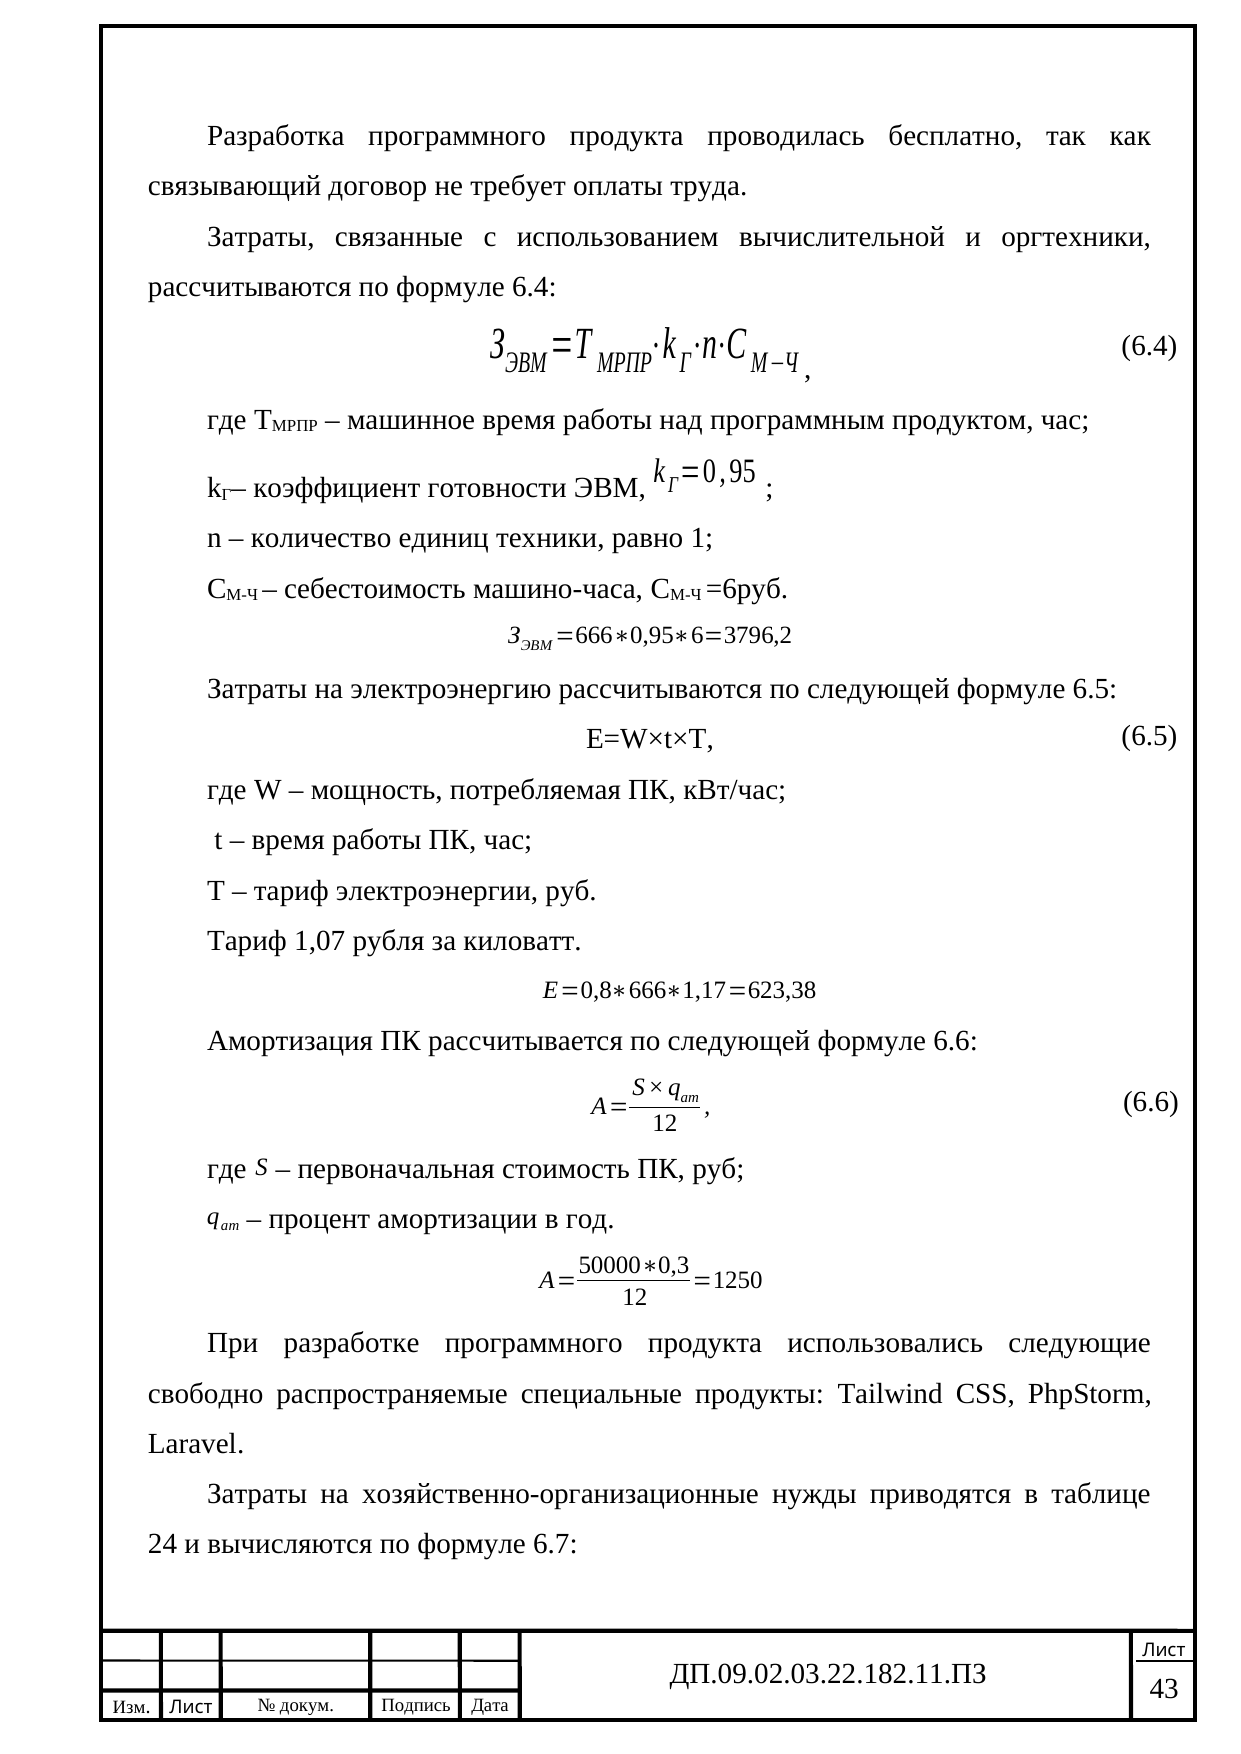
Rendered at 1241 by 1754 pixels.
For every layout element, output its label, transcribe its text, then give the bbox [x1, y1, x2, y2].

text СМ-Ч – себестоимость машино-часа, СМ-Ч =6руб. [148, 571, 1152, 604]
text Затраты на электроэнергию рассчитываются по следующей формуле 6.5: [148, 671, 1152, 705]
text Е=W×t×T, [118, 722, 1181, 755]
text – процент амортизации в год. [148, 1201, 1152, 1235]
text Амортизация ПК рассчитывается по следующей формуле 6.6: [148, 1023, 1152, 1057]
text где ТМРПР – машинное время работы над программным продуктом, час; [148, 402, 1152, 435]
text где – первоначальная стоимость ПК, руб; [148, 1151, 1152, 1184]
text Затраты на хозяйственно-организационные нужды приводятся в таблице 24 и вычисляются по формуле 6.7: [148, 1476, 1152, 1560]
text Затраты, связанные с использованием вычислительной и оргтехники, рассчитываются по формуле 6.4: [148, 219, 1152, 303]
text t – время работы ПК, час; [148, 822, 1152, 856]
text Разработка программного продукта проводилась бесплатно, так как связывающий договор не требует оплаты труда. [148, 118, 1152, 202]
text Тариф 1,07 рубля за киловатт. [148, 923, 1152, 956]
text где W – мощность, потребляемая ПК, кВт/час; [148, 772, 1152, 806]
text При разработке программного продукта использовались следующие свободно распространяемые специальные продукты: Tailwind CSS, PhpStorm, Laravel. [148, 1325, 1152, 1459]
text n – количество единиц техники, равно 1; [148, 520, 1152, 554]
text kГ– коэффициент готовности ЭВМ, ; [148, 452, 1152, 504]
text T – тариф электроэнергии, руб. [148, 873, 1152, 906]
text , [118, 319, 1181, 385]
